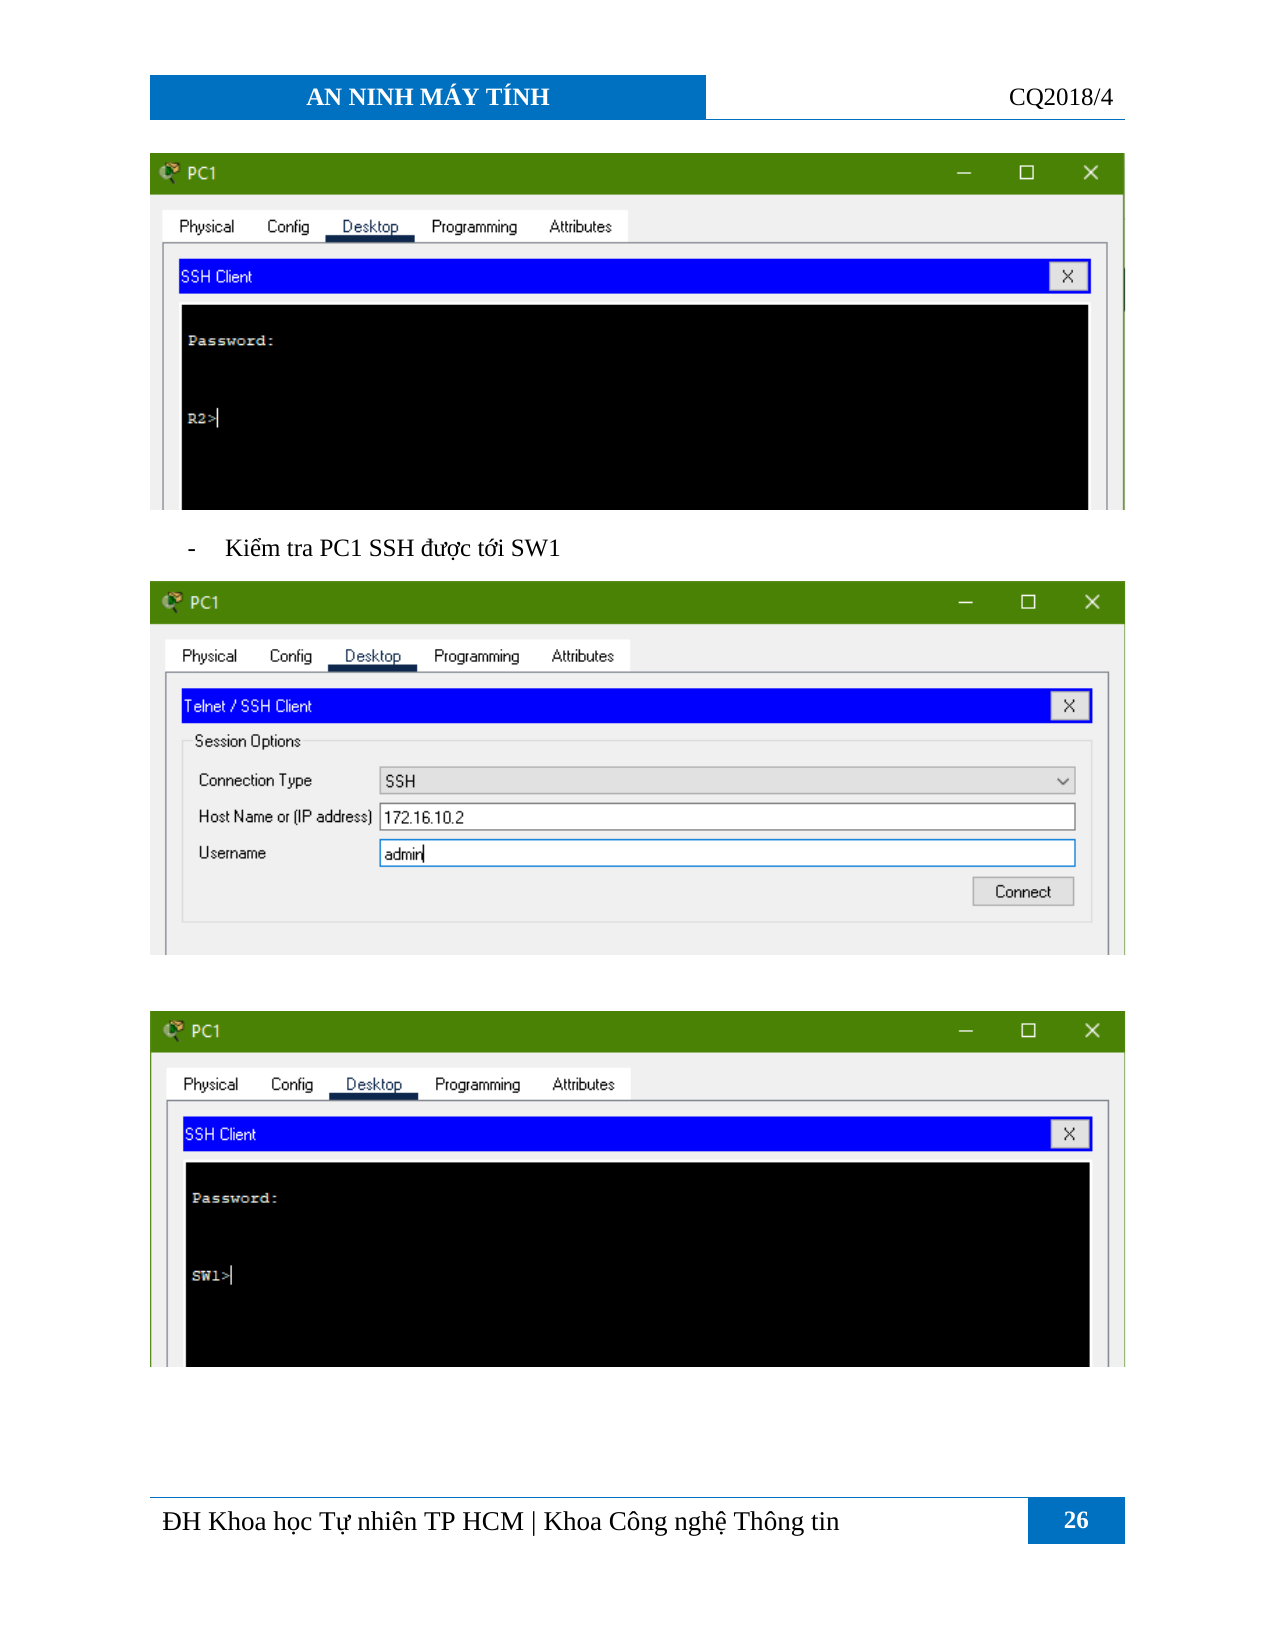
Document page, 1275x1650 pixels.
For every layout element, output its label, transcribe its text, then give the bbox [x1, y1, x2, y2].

picture [150, 153, 1125, 510]
picture [150, 581, 1125, 955]
picture [150, 1011, 1125, 1367]
list Kiểm tra PC1 SSH được tới SW1 [187, 533, 1125, 561]
